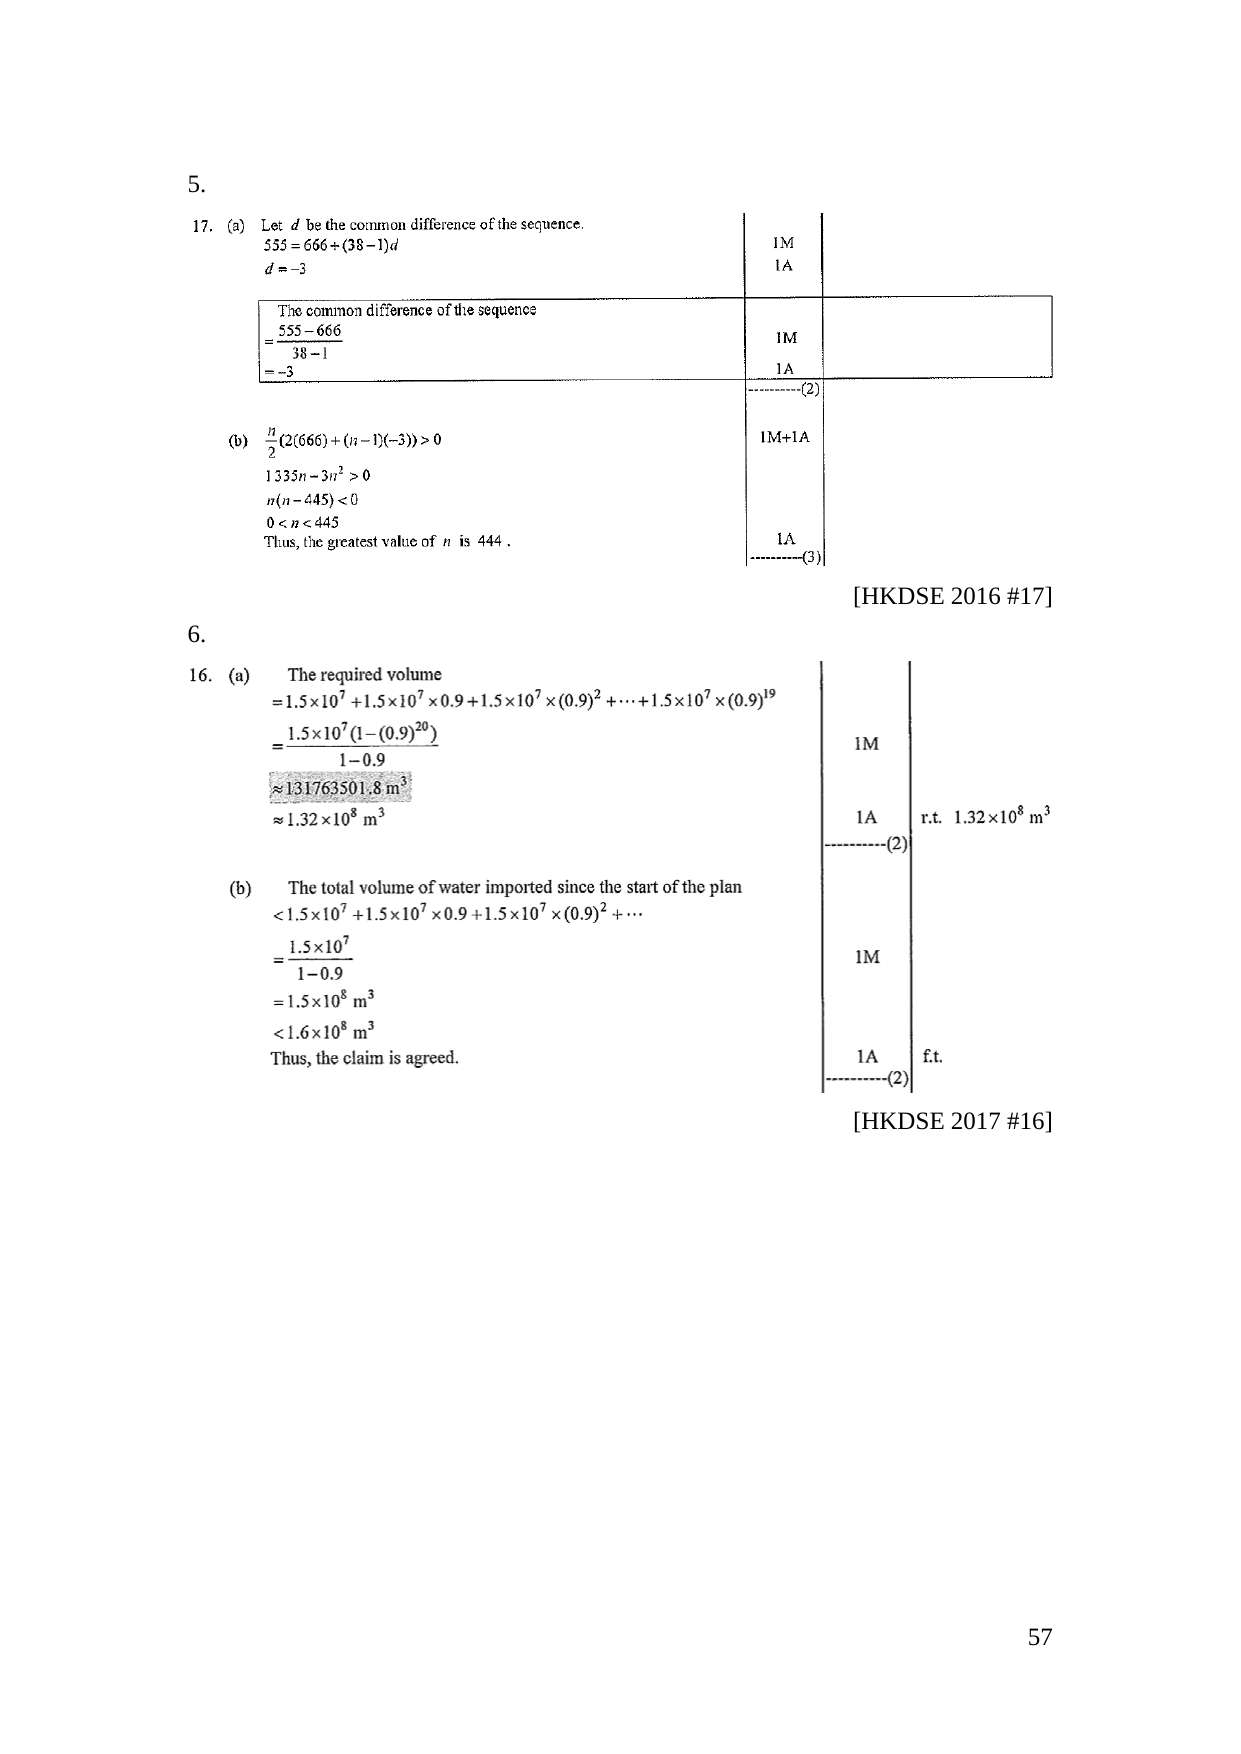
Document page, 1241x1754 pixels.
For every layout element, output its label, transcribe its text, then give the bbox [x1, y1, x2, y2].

text [HKDSE 2016 #17] [187, 577, 1053, 614]
text [HKDSE 2017 #16] [187, 1102, 1053, 1139]
text 6. [187, 614, 1053, 652]
text 5. [187, 164, 1053, 202]
